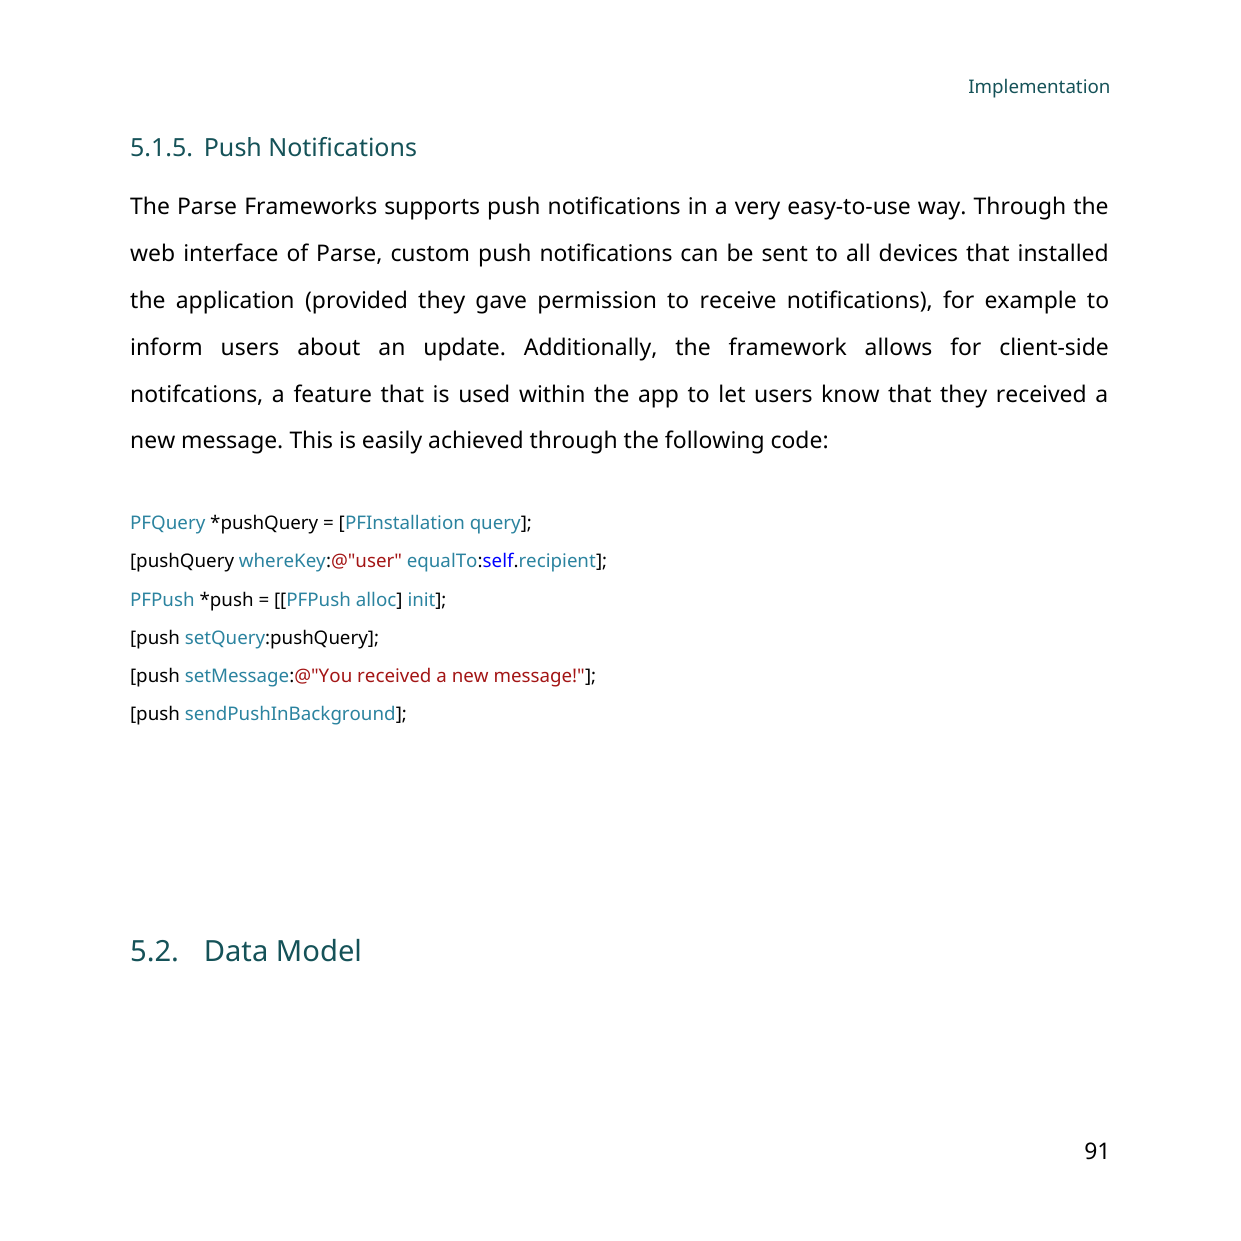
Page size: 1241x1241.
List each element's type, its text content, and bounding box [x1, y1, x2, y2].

subtitle Data Model [130, 930, 1110, 970]
list PFQuery *pushQuery = [PFInstallation query]; [130, 509, 1110, 535]
list [push sendPushInBackground]; [130, 701, 1110, 726]
list [pushQuery whereKey:@"user" equalTo:self.recipient]; [130, 548, 1110, 573]
list PFPush *push = [[PFPush alloc] init]; [130, 586, 1110, 611]
subtitle Push Notifications [130, 130, 1110, 164]
list [push setQuery:pushQuery]; [130, 624, 1110, 649]
text The Parse Frameworks supports push notifications in a very easy-to-use way. Through the web interface of Parse, custom push notifications can be sent to all devices that installed the application (provided they gave permission to receive notifications), for example to inform users about an update. Additionally, the framework allows for client-side notifcations, a feature that is used within the app to let users know that they received a new message. This is easily achieved through the following code: [130, 190, 1110, 456]
list [push setMessage:@"You received a new message!"]; [130, 662, 1110, 688]
